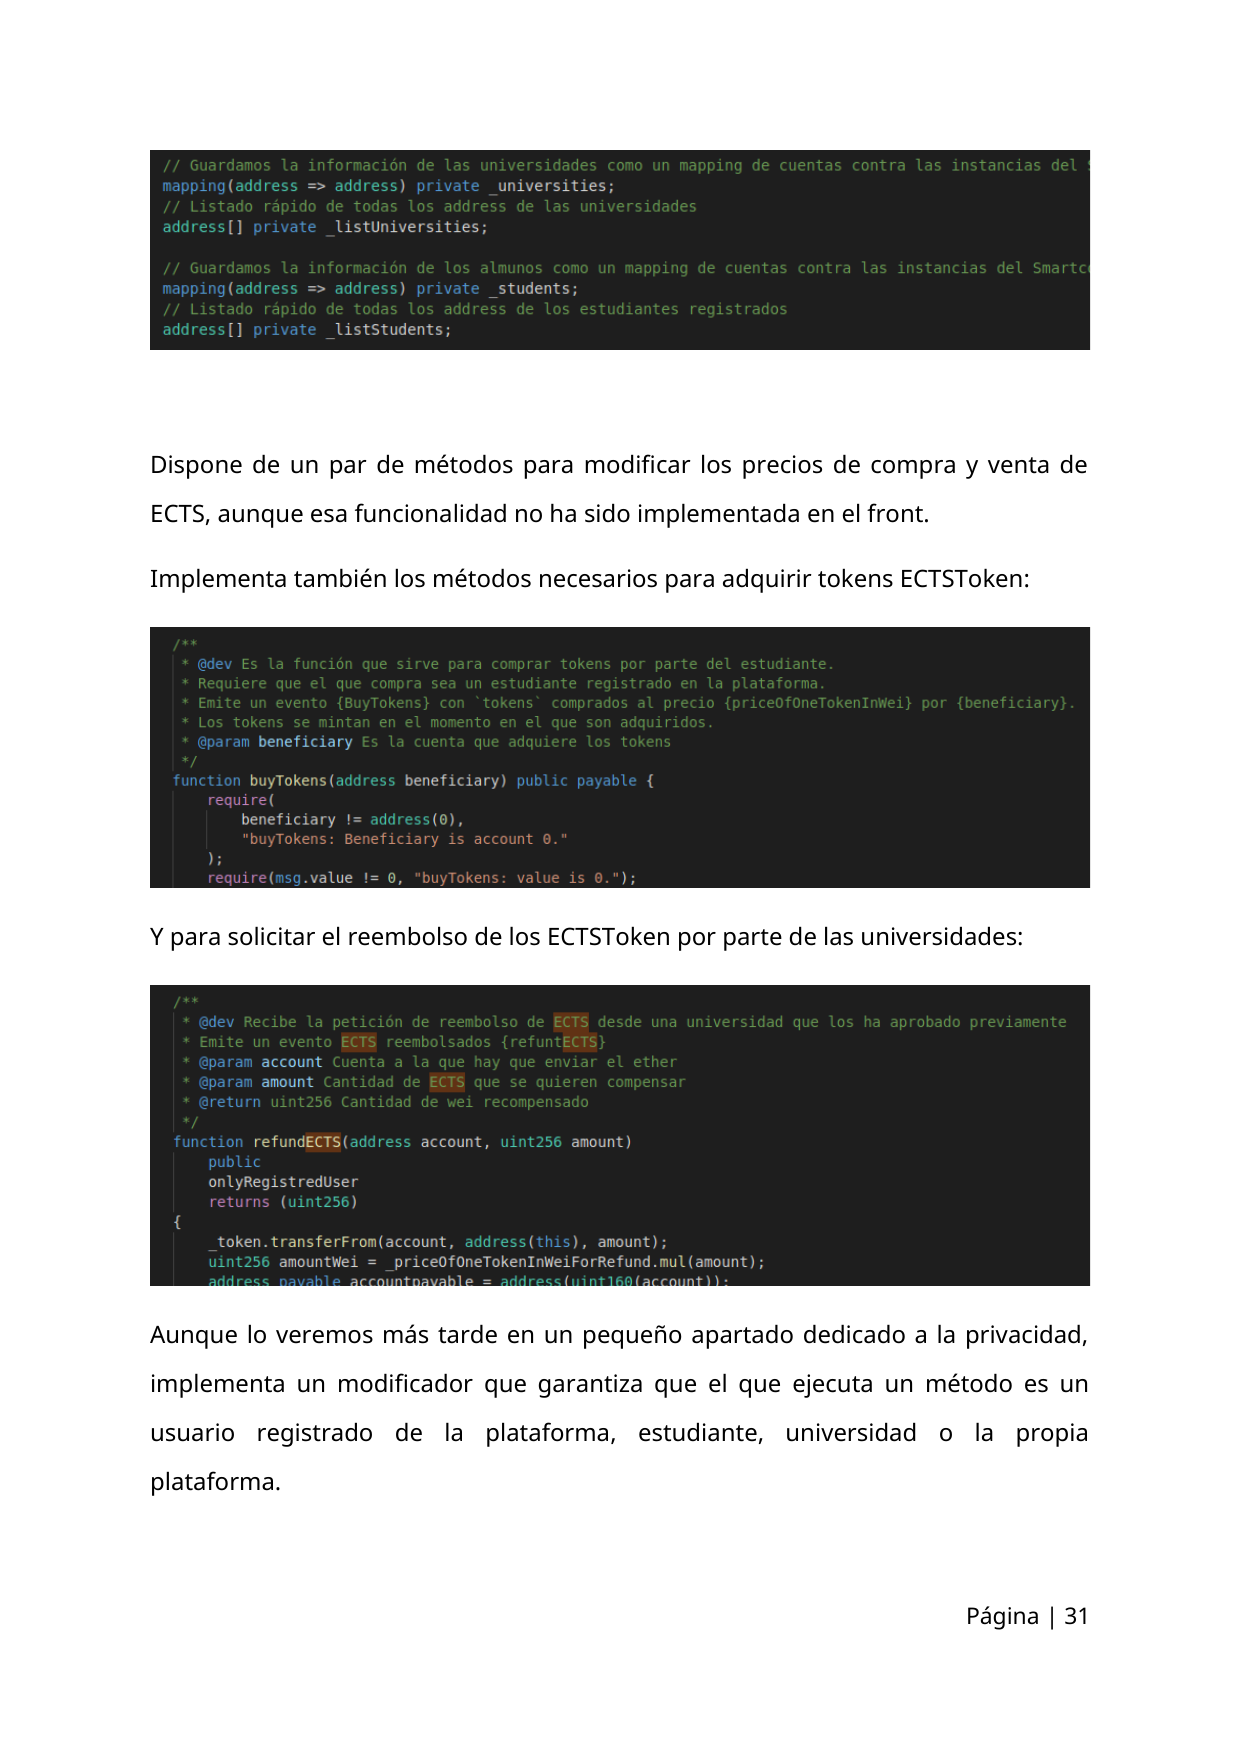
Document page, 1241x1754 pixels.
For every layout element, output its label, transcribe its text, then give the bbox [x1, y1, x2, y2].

picture [150, 985, 1091, 1286]
text Dispone de un par de métodos para modificar los precios de compra y venta de ECTS, aunque esa funcionalidad no ha sido implementada en el front. [150, 448, 1090, 529]
text Aunque lo veremos más tarde en un pequeño apartado dedicado a la privacidad, implementa un modificador que garantiza que el que ejecuta un método es un usuario registrado de la plataforma, estudiante, universidad o la propia plataforma. [150, 1318, 1090, 1497]
picture [150, 150, 1091, 350]
text Implementa también los métodos necesarios para adquirir tokens ECTSToken: [150, 562, 1090, 595]
text Y para solicitar el reembolso de los ECTSToken por parte de las universidades: [150, 920, 1090, 953]
picture [150, 627, 1091, 888]
